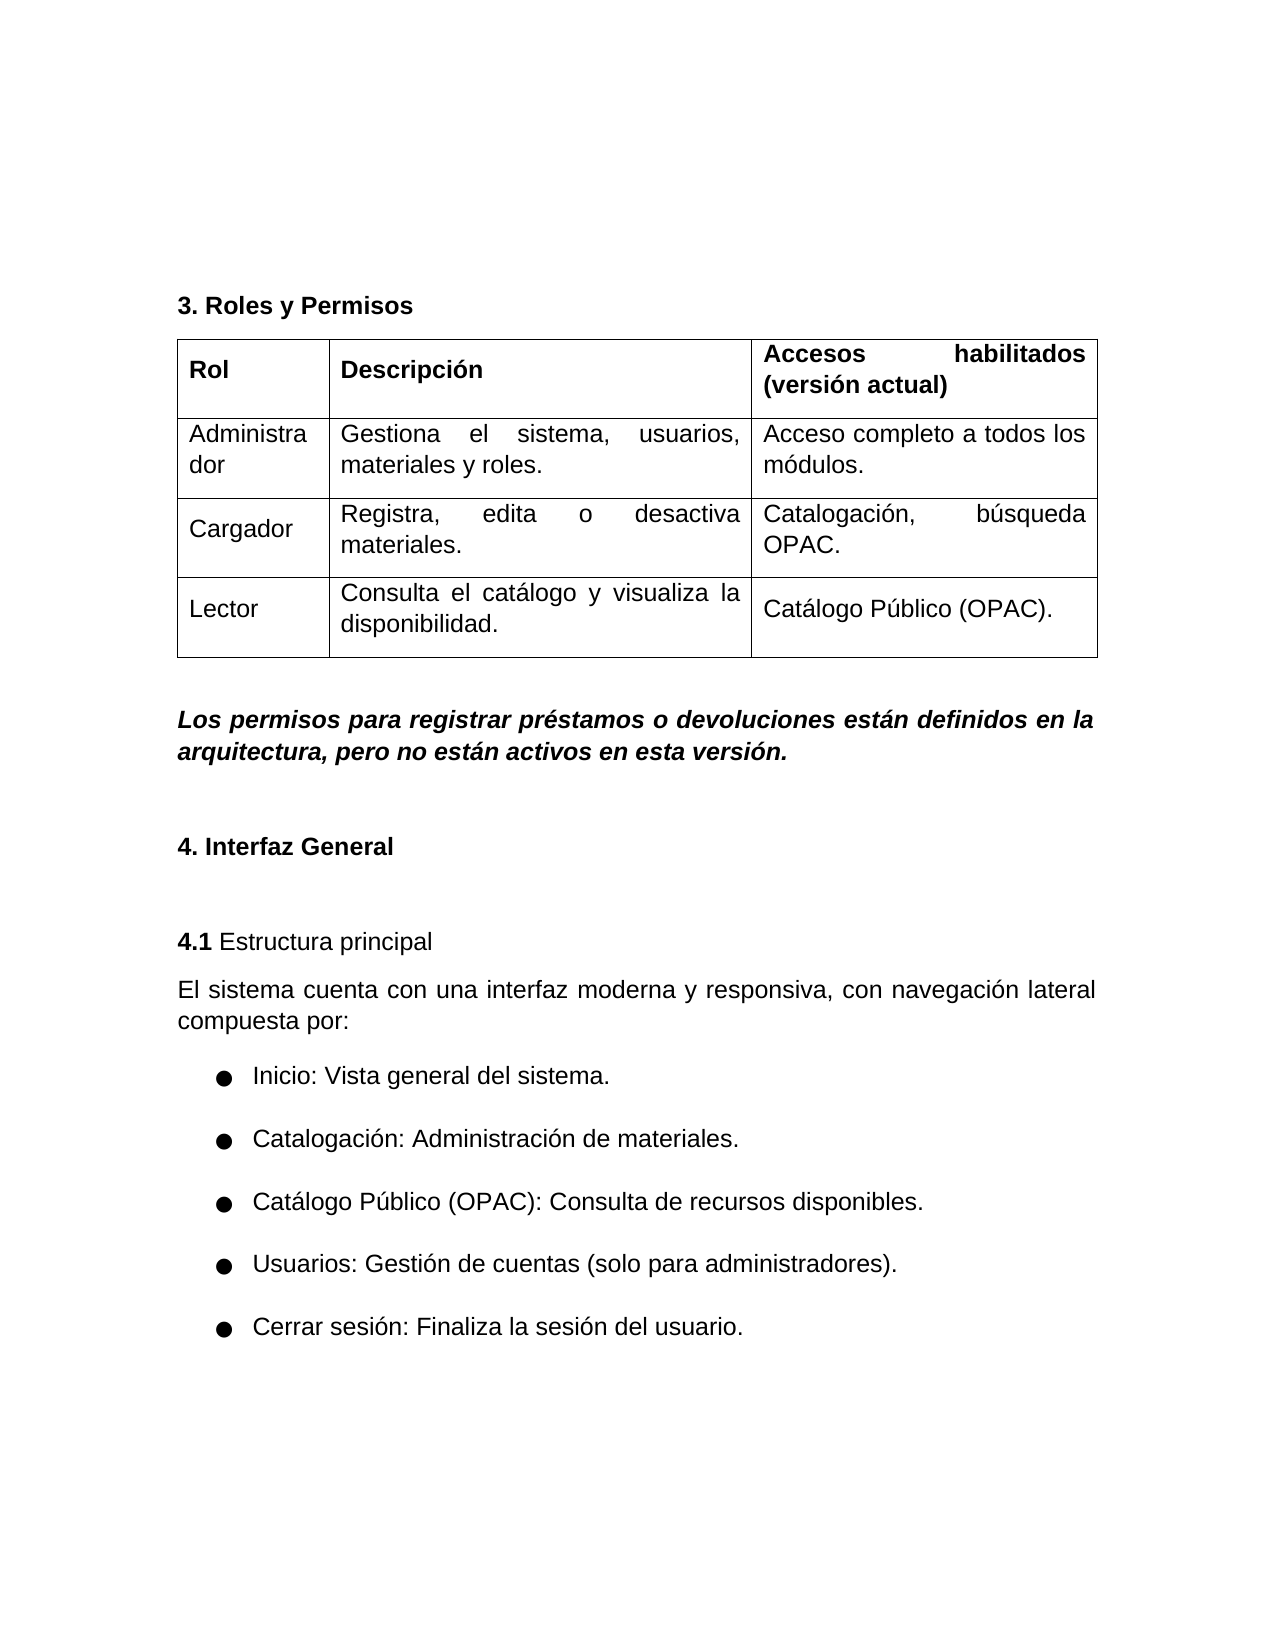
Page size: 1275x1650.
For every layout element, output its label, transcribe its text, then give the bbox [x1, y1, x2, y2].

table_cell Catalogación, búsqueda OPAC. [752, 499, 1097, 577]
text 3. Roles y Permisos [177, 291, 1098, 319]
text Los permisos para registrar préstamos o devoluciones están definidos en la arquitectura, pero no están activos en esta versión. [177, 706, 1098, 765]
table_cell Administrador [178, 419, 329, 498]
table_cell Catálogo Público (OPAC). [752, 578, 1097, 657]
table_cell Registra, edita o desactiva materiales. [330, 499, 751, 577]
text 4.1 Estructura principal [177, 927, 1098, 956]
table_header Rol [178, 340, 329, 418]
table_cell Gestiona el sistema, usuarios, materiales y roles. [330, 419, 751, 498]
list Catalogación: Administración de materiales. [215, 1117, 1098, 1159]
table_cell Lector [178, 578, 329, 657]
list Cerrar sesión: Finaliza la sesión del usuario. [215, 1305, 1098, 1347]
table_header Descripción [330, 340, 751, 418]
table_cell Cargador [178, 499, 329, 577]
list Usuarios: Gestión de cuentas (solo para administradores). [215, 1242, 1098, 1285]
table_cell Acceso completo a todos los módulos. [752, 419, 1097, 498]
text 4. Interfaz General [177, 832, 1098, 861]
table_cell Consulta el catálogo y visualiza la disponibilidad. [330, 578, 751, 657]
text El sistema cuenta con una interfaz moderna y responsiva, con navegación lateral compuesta por: [177, 975, 1098, 1035]
table_header Accesos habilitados (versión actual) [752, 340, 1097, 418]
list Inicio: Vista general del sistema. [215, 1054, 1098, 1097]
list Catálogo Público (OPAC): Consulta de recursos disponibles. [215, 1179, 1098, 1222]
